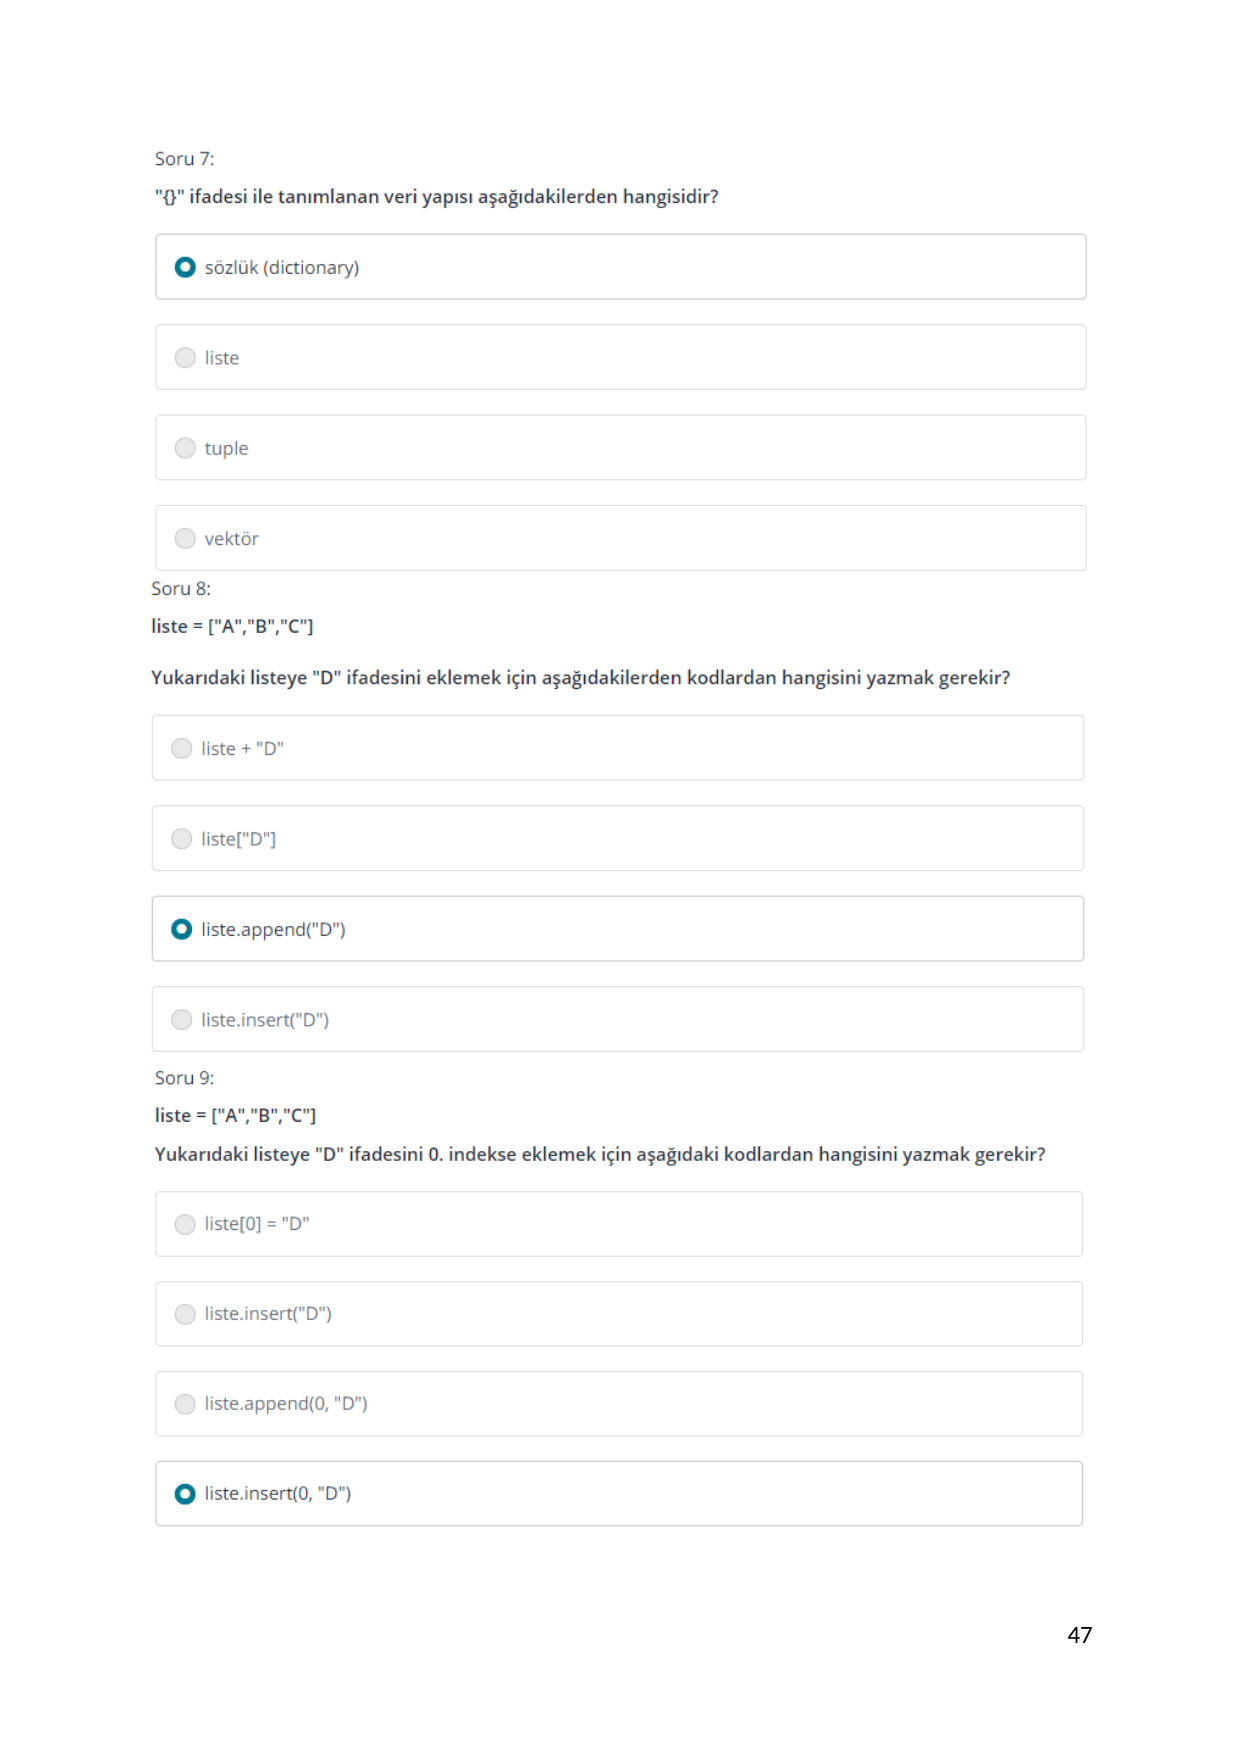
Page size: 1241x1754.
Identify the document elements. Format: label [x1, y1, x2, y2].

picture [147, 578, 1093, 1057]
picture [147, 147, 1093, 577]
picture [147, 1065, 1093, 1535]
